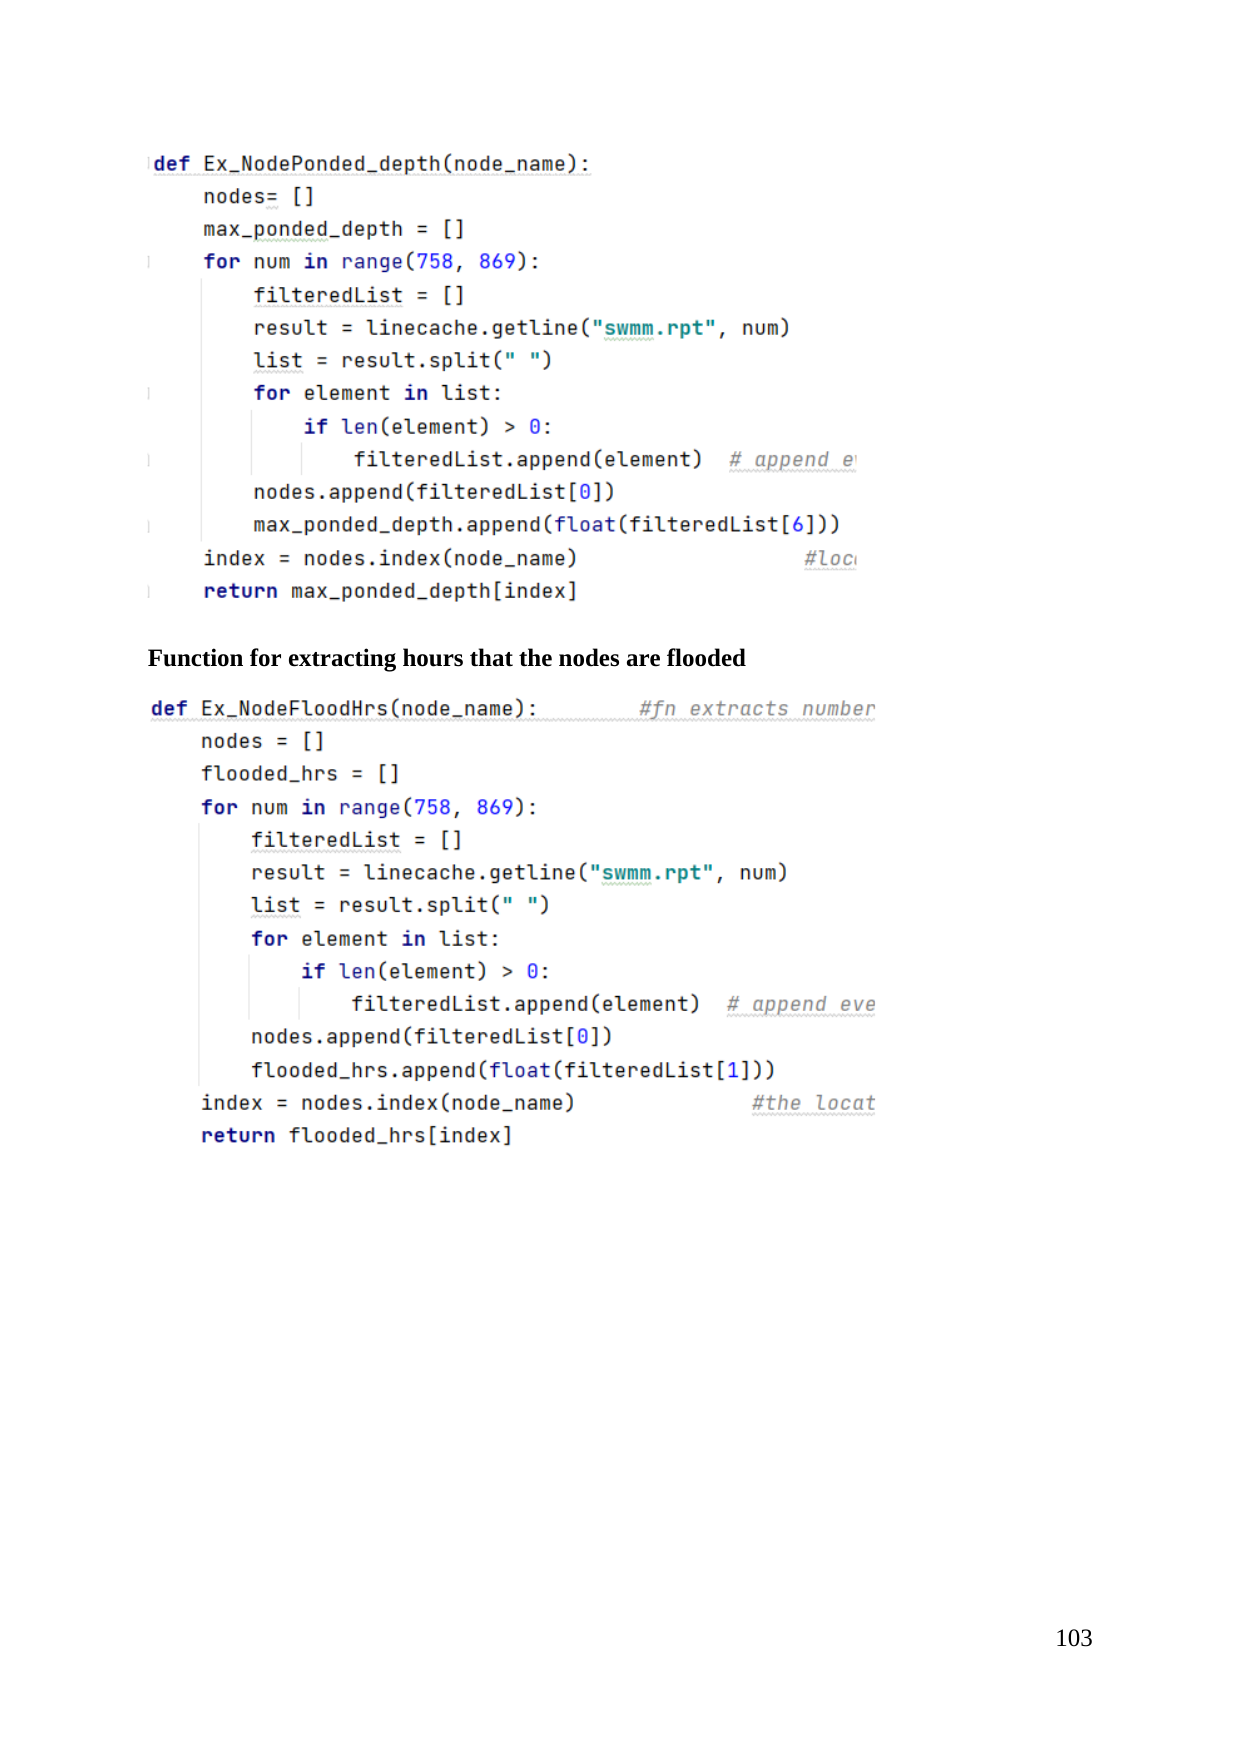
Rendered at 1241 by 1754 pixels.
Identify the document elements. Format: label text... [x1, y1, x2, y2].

picture [147, 147, 857, 623]
picture [147, 693, 876, 1165]
text Function for extracting hours that the nodes are flooded [148, 643, 1093, 672]
